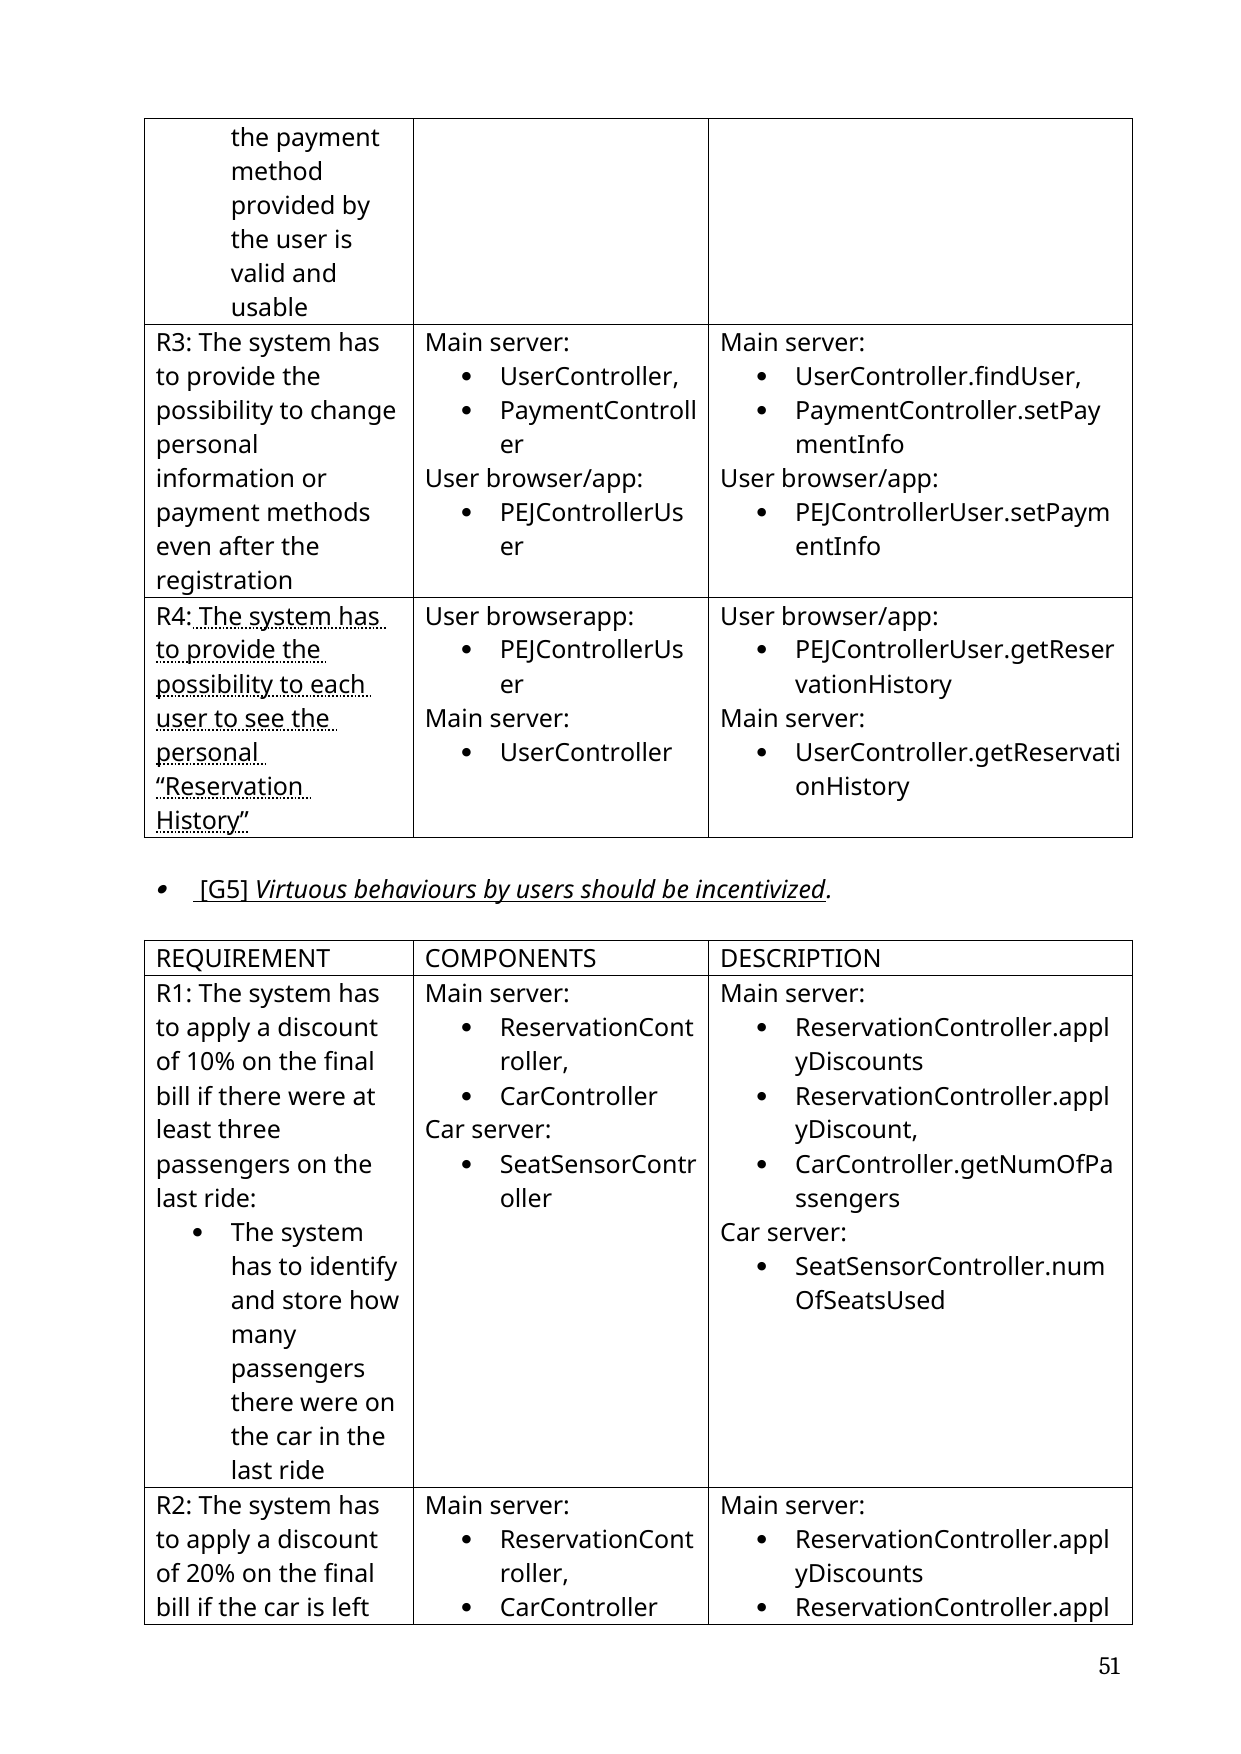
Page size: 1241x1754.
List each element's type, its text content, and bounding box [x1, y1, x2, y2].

table_cell Main server: ReservationController, CarController Car server: SeatSensorController [414, 976, 708, 1487]
list [G5] Virtuous behaviours by users should be incentivized. [156, 872, 1122, 906]
table_cell R4: The system has to provide the possibility to each user to see the personal “Reservation History” [145, 598, 413, 837]
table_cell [145, 119, 413, 323]
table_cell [709, 1488, 1132, 1624]
table_cell R1: The system has to apply a discount of 10% on the final bill if there were at least three passengers on the last ride: The system has to identify and store how many passengers there were on the car in the last ride [145, 976, 413, 1487]
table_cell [414, 119, 708, 323]
table_cell User browserapp: PEJControllerUser Main server: UserController [414, 598, 708, 837]
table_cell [709, 119, 1132, 323]
table_cell User browser/app: PEJControllerUser.getReservationHistory Main server: UserController.getReservationHistory [709, 598, 1132, 837]
table_cell Main server: UserController, PaymentController User browser/app: PEJControllerUser [414, 325, 708, 597]
table_header COMPONENTS [414, 941, 708, 975]
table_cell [414, 1488, 708, 1624]
table_cell R3: The system has to provide the possibility to change personal information or payment methods even after the registration [145, 325, 413, 597]
table_header REQUIREMENT [145, 941, 413, 975]
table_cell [145, 1488, 413, 1624]
table_cell Main server: UserController.findUser, PaymentController.setPaymentInfo User browser/app: PEJControllerUser.setPaymentInfo [709, 325, 1132, 597]
table_cell Main server: ReservationController.applyDiscounts ReservationController.applyDiscount, CarController.getNumOfPassengers Car server: SeatSensorController.numOfSeatsUsed [709, 976, 1132, 1487]
table_header DESCRIPTION [709, 941, 1132, 975]
